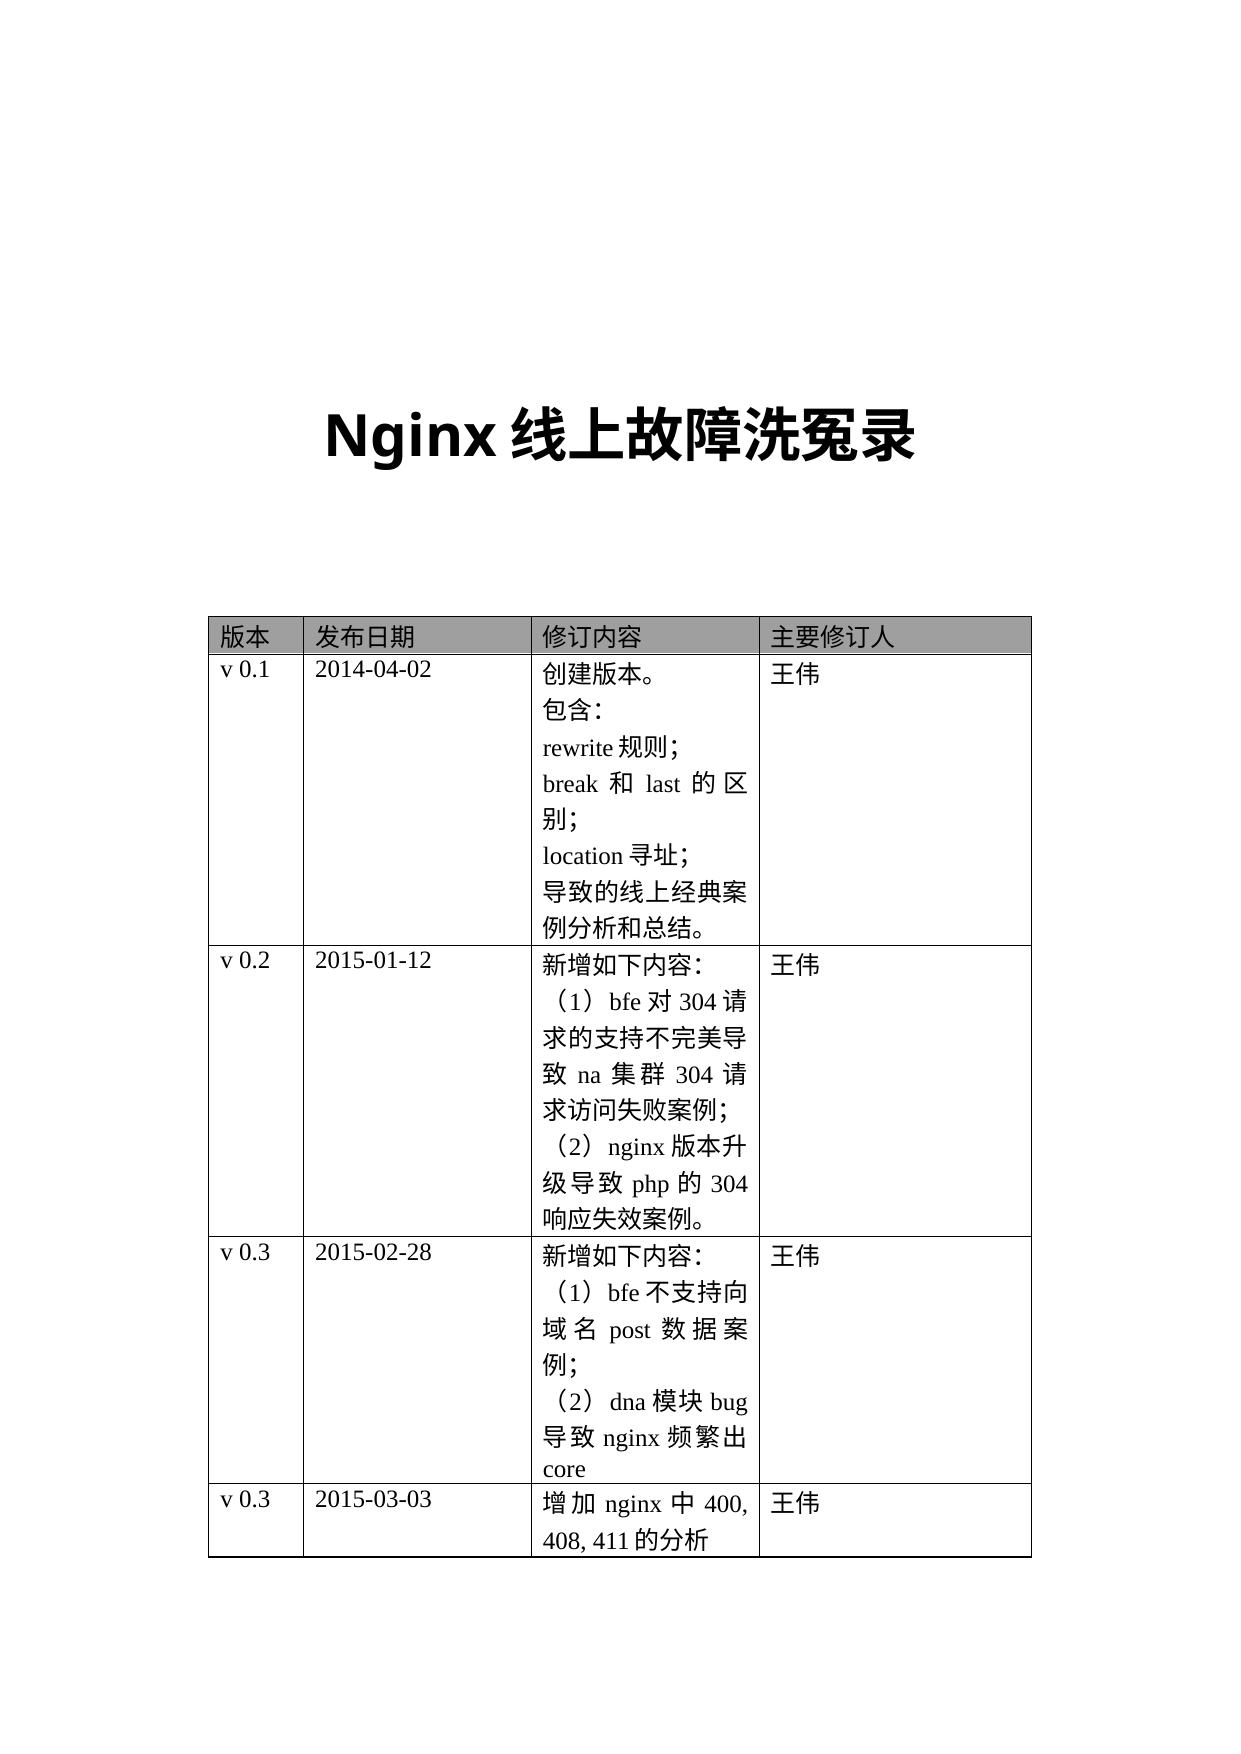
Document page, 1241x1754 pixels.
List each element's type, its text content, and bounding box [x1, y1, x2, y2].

table_cell v 0.1 [209, 655, 303, 944]
table_header 发布日期 [304, 617, 531, 653]
table_cell 王伟 [760, 1484, 1031, 1556]
table_cell v 0.3 [209, 1484, 303, 1556]
table_cell 王伟 [760, 655, 1031, 944]
table_cell 创建版本。 包含： rewrite规则； break和last的区别； location寻址； 导致的线上经典案例分析和总结。 [532, 655, 759, 944]
table_cell v 0.2 [209, 946, 303, 1236]
table_cell 王伟 [760, 1237, 1031, 1483]
table_header 主要修订人 [760, 617, 1031, 653]
table_cell 增加nginx中400, 408, 411的分析 [532, 1484, 759, 1556]
table_header 修订内容 [532, 617, 759, 653]
table_cell 新增如下内容： （1）bfe不支持向域名post数据案例； （2）dna模块bug导致nginx频繁出core [532, 1237, 759, 1483]
table_cell 2015-03-03 [304, 1484, 531, 1556]
table_cell 王伟 [760, 946, 1031, 1236]
table_cell 2014-04-02 [304, 655, 531, 944]
table_cell v 0.3 [209, 1237, 303, 1483]
table_cell 2015-02-28 [304, 1237, 531, 1483]
table_cell 2015-01-12 [304, 946, 531, 1236]
table_header 版本 [209, 617, 303, 653]
table_cell 新增如下内容： （1）bfe对304请求的支持不完美导致na集群304请求访问失败案例； （2）nginx版本升级导致php的304响应失效案例。 [532, 946, 759, 1236]
text Nginx线上故障洗冤录 [187, 388, 1053, 473]
